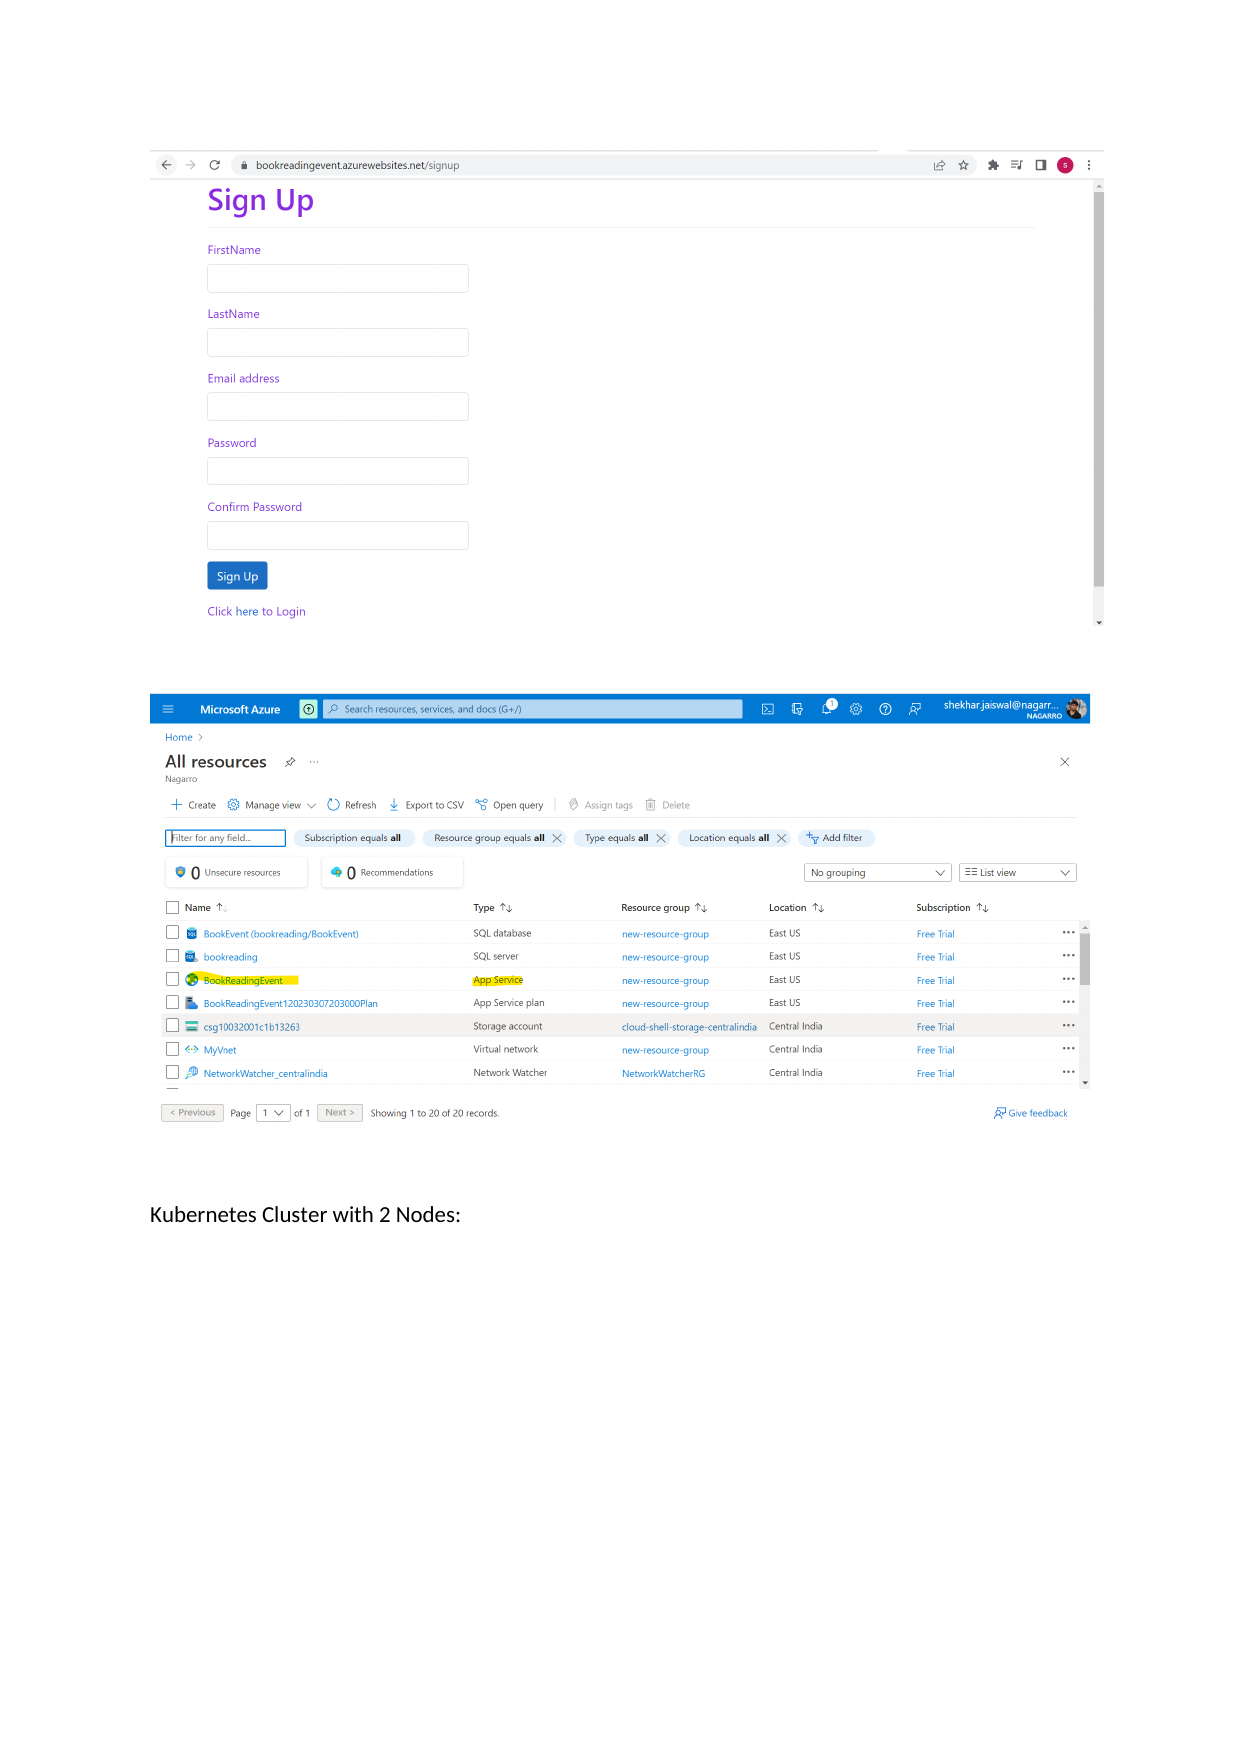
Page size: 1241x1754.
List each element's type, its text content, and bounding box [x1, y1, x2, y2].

picture [150, 150, 1105, 626]
text Kubernetes Cluster with 2 Nodes: [150, 1200, 1090, 1228]
picture [150, 691, 1091, 1134]
